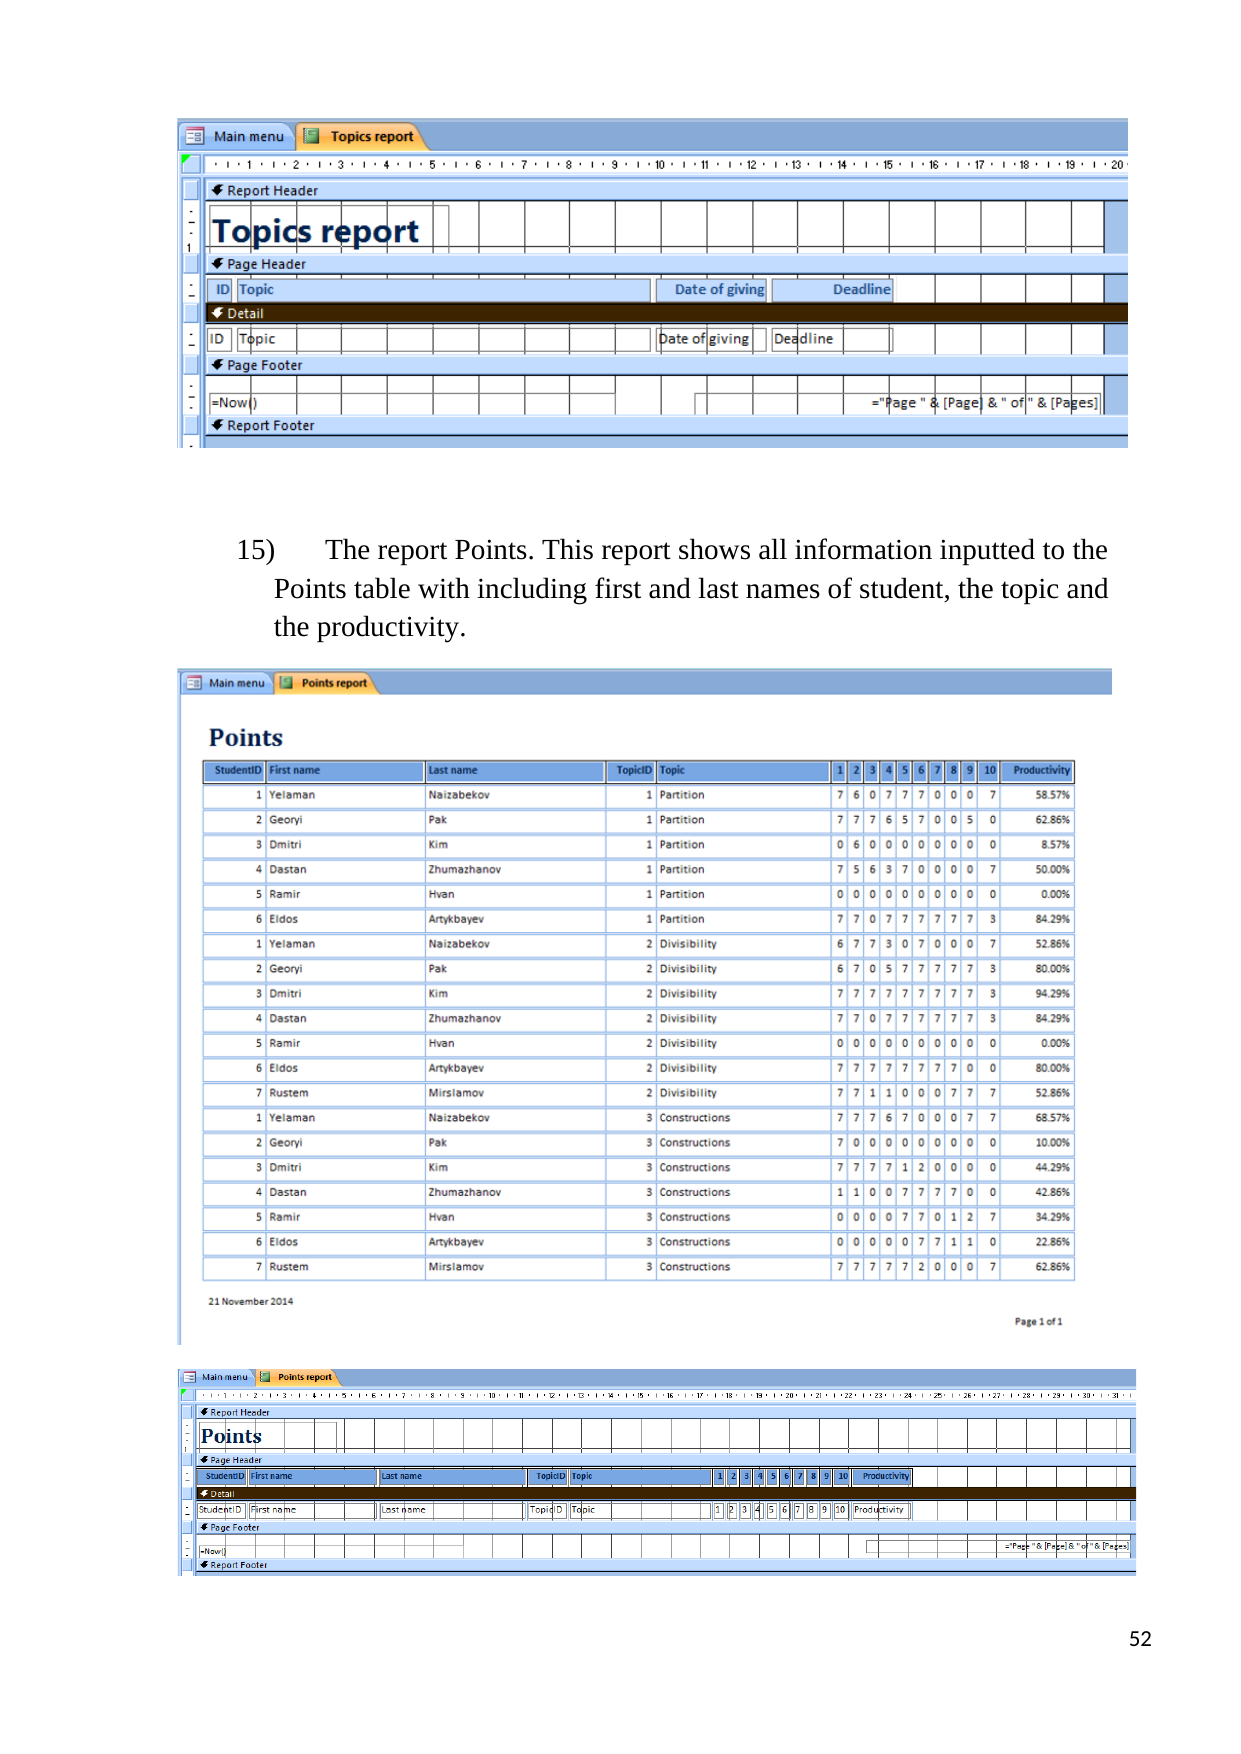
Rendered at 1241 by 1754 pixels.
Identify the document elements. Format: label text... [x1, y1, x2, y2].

picture [177, 668, 1150, 1345]
picture [177, 118, 1128, 448]
list The report Points. This report shows all information inputted to the Points table with including first and last names of student, the topic and the productivity. [236, 532, 1152, 643]
picture [177, 1369, 1137, 1576]
